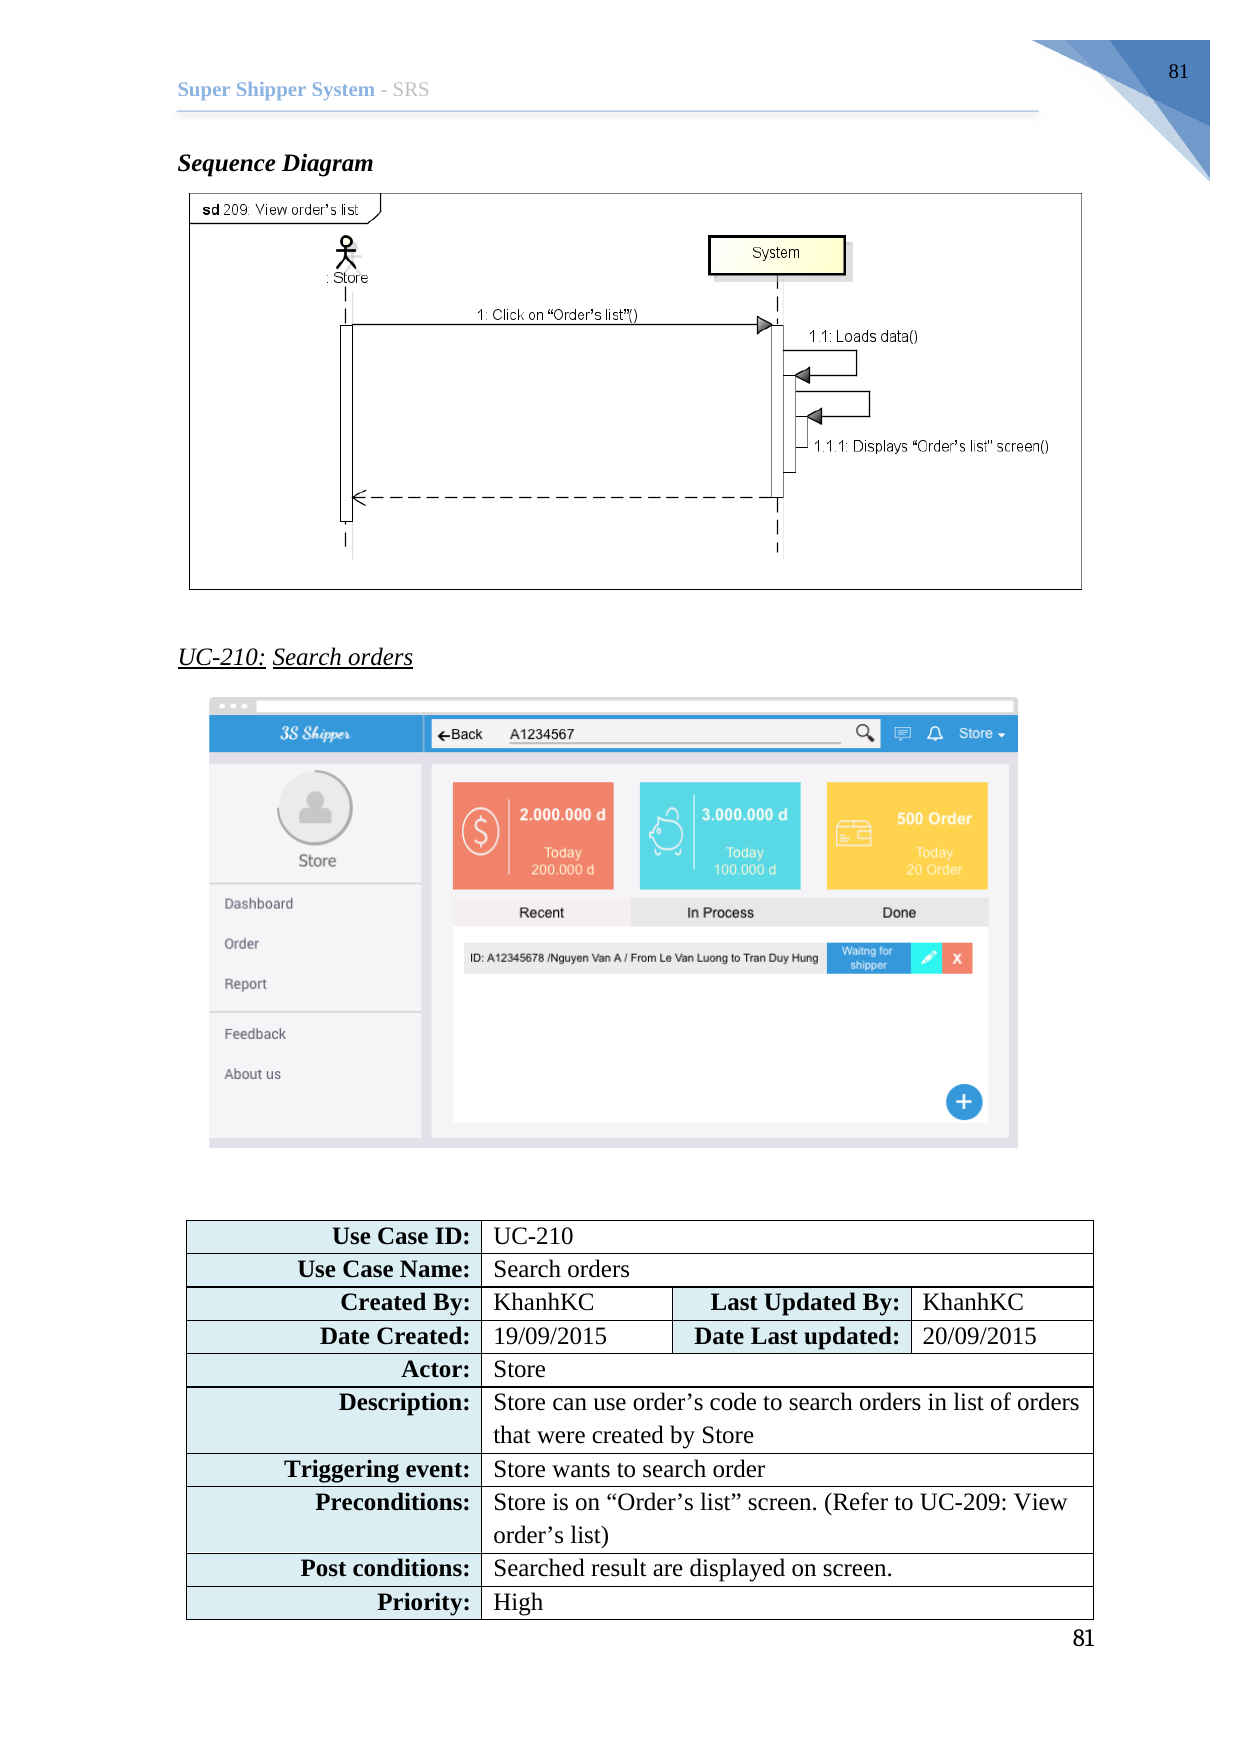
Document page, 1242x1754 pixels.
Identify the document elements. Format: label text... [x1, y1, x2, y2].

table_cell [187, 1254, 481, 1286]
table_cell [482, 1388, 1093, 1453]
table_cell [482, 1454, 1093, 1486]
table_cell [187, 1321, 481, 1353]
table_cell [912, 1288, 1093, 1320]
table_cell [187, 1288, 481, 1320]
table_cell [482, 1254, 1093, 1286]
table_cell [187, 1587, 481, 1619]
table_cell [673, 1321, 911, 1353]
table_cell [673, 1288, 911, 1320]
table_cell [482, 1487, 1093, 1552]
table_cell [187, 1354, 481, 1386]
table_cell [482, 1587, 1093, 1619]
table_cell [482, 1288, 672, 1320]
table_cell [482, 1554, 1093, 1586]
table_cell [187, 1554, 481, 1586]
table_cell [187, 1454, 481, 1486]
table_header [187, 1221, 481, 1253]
picture [177, 687, 1018, 1184]
subtitle UC-210: Search orders [177, 642, 1094, 671]
text Sequence Diagram [177, 148, 1094, 176]
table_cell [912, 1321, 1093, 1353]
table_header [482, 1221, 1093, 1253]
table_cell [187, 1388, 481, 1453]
picture [177, 40, 1210, 601]
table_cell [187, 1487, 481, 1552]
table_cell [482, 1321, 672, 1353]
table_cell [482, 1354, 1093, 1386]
